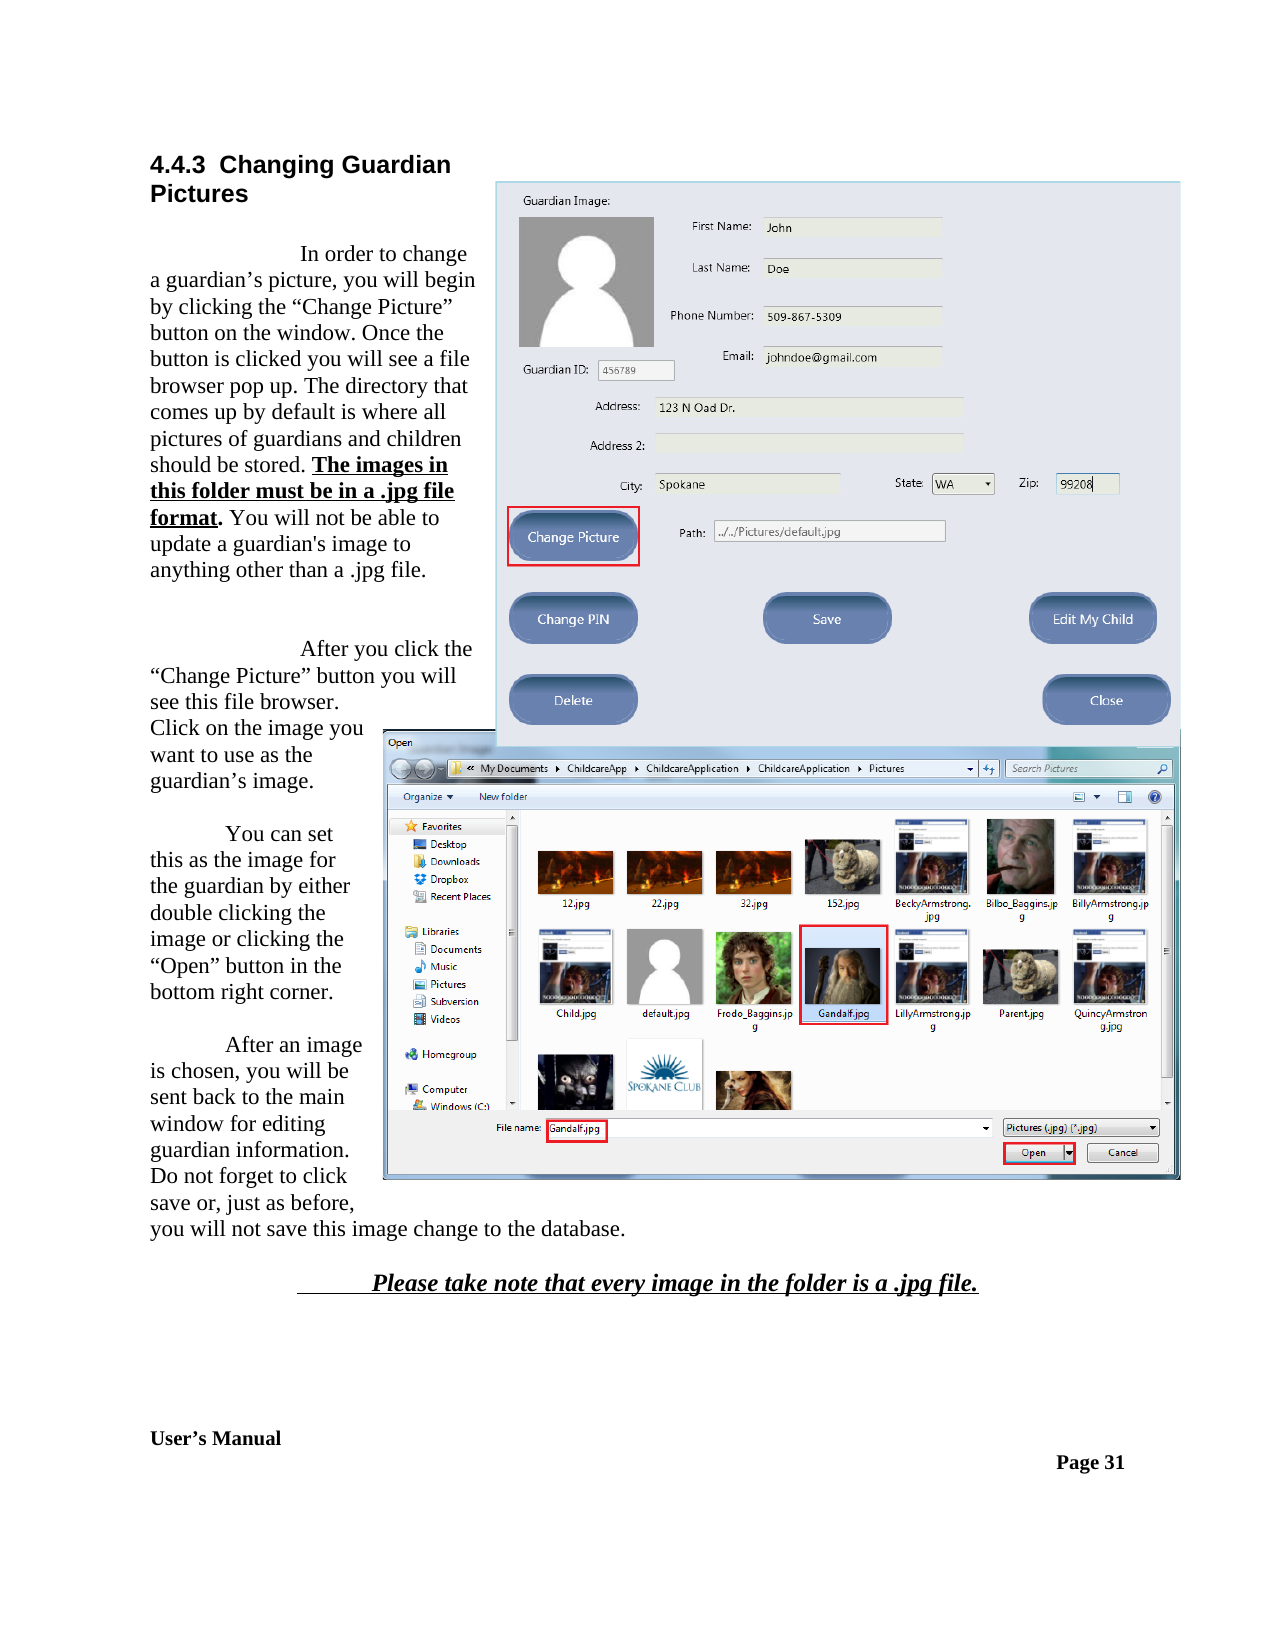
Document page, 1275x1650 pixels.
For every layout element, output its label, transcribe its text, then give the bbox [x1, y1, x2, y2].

text You can set this as the image for the guardian by either double clicking the image or clicking the “Open” button in the bottom right corner. [150, 820, 382, 1004]
picture [382, 181, 1181, 1180]
subtitle 4.4.3 Changing Guardian Pictures [150, 150, 1125, 207]
list After you click the “Change Picture” button you will see this file browser. Click on the image you want to use as the guardian’s image. [150, 635, 495, 793]
list In order to change a guardian’s picture, you will begin by clicking the “Change Picture” button on the window. Once the button is clicked you will see a file browser pop up. The directory that comes up by default is where all pictures of guardians and children should be stored. The images in this folder must be in a .jpg file format. You will not be able to update a guardian's image to anything other than a .jpg file. [150, 240, 495, 583]
text After an image is chosen, you will be sent back to the main window for editing guardian information. Do not forget to click save or, just as before, you will not save this image change to the database. [150, 1031, 1125, 1242]
subtitle Please take note that every image in the folder is a .jpg file. [150, 1268, 1125, 1297]
